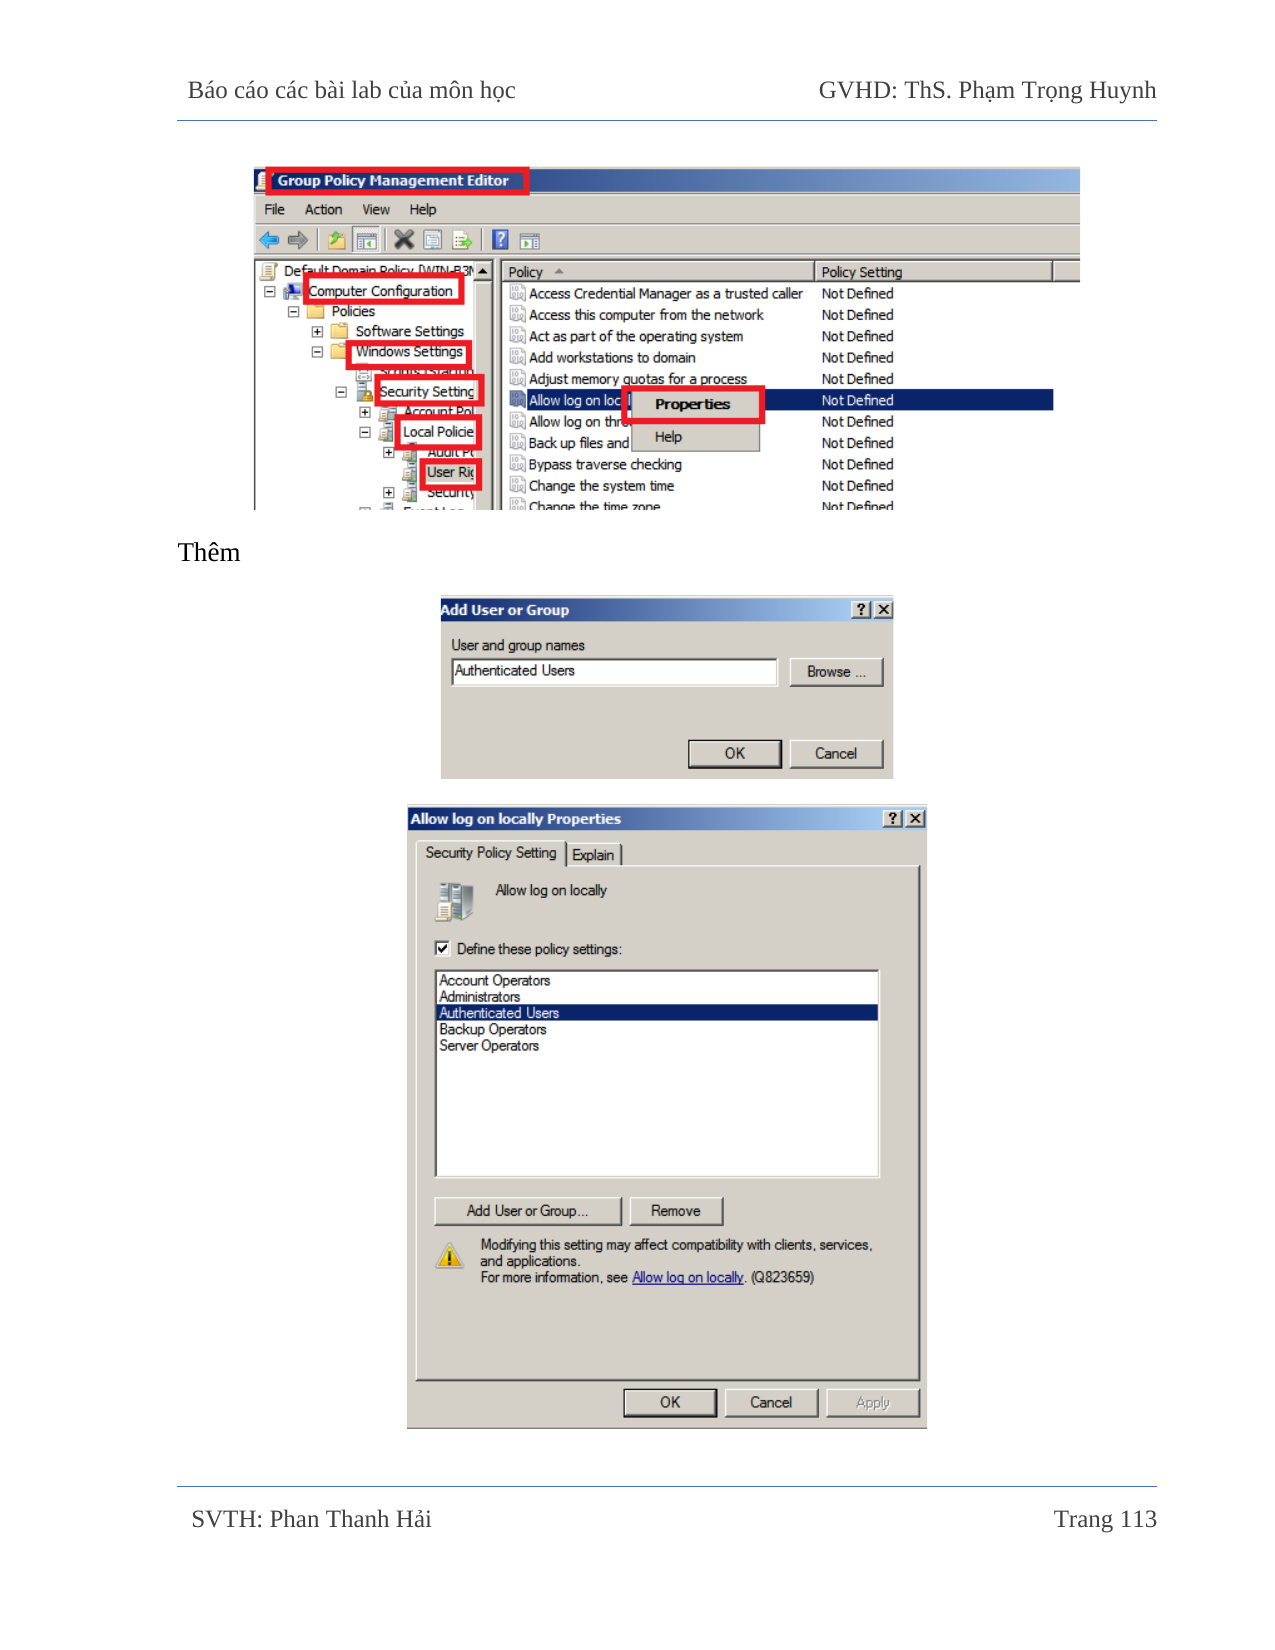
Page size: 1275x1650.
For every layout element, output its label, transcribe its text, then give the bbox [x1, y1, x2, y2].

picture [407, 804, 928, 1429]
picture [440, 595, 894, 779]
text Thêm [177, 537, 1157, 568]
picture [253, 163, 1081, 510]
